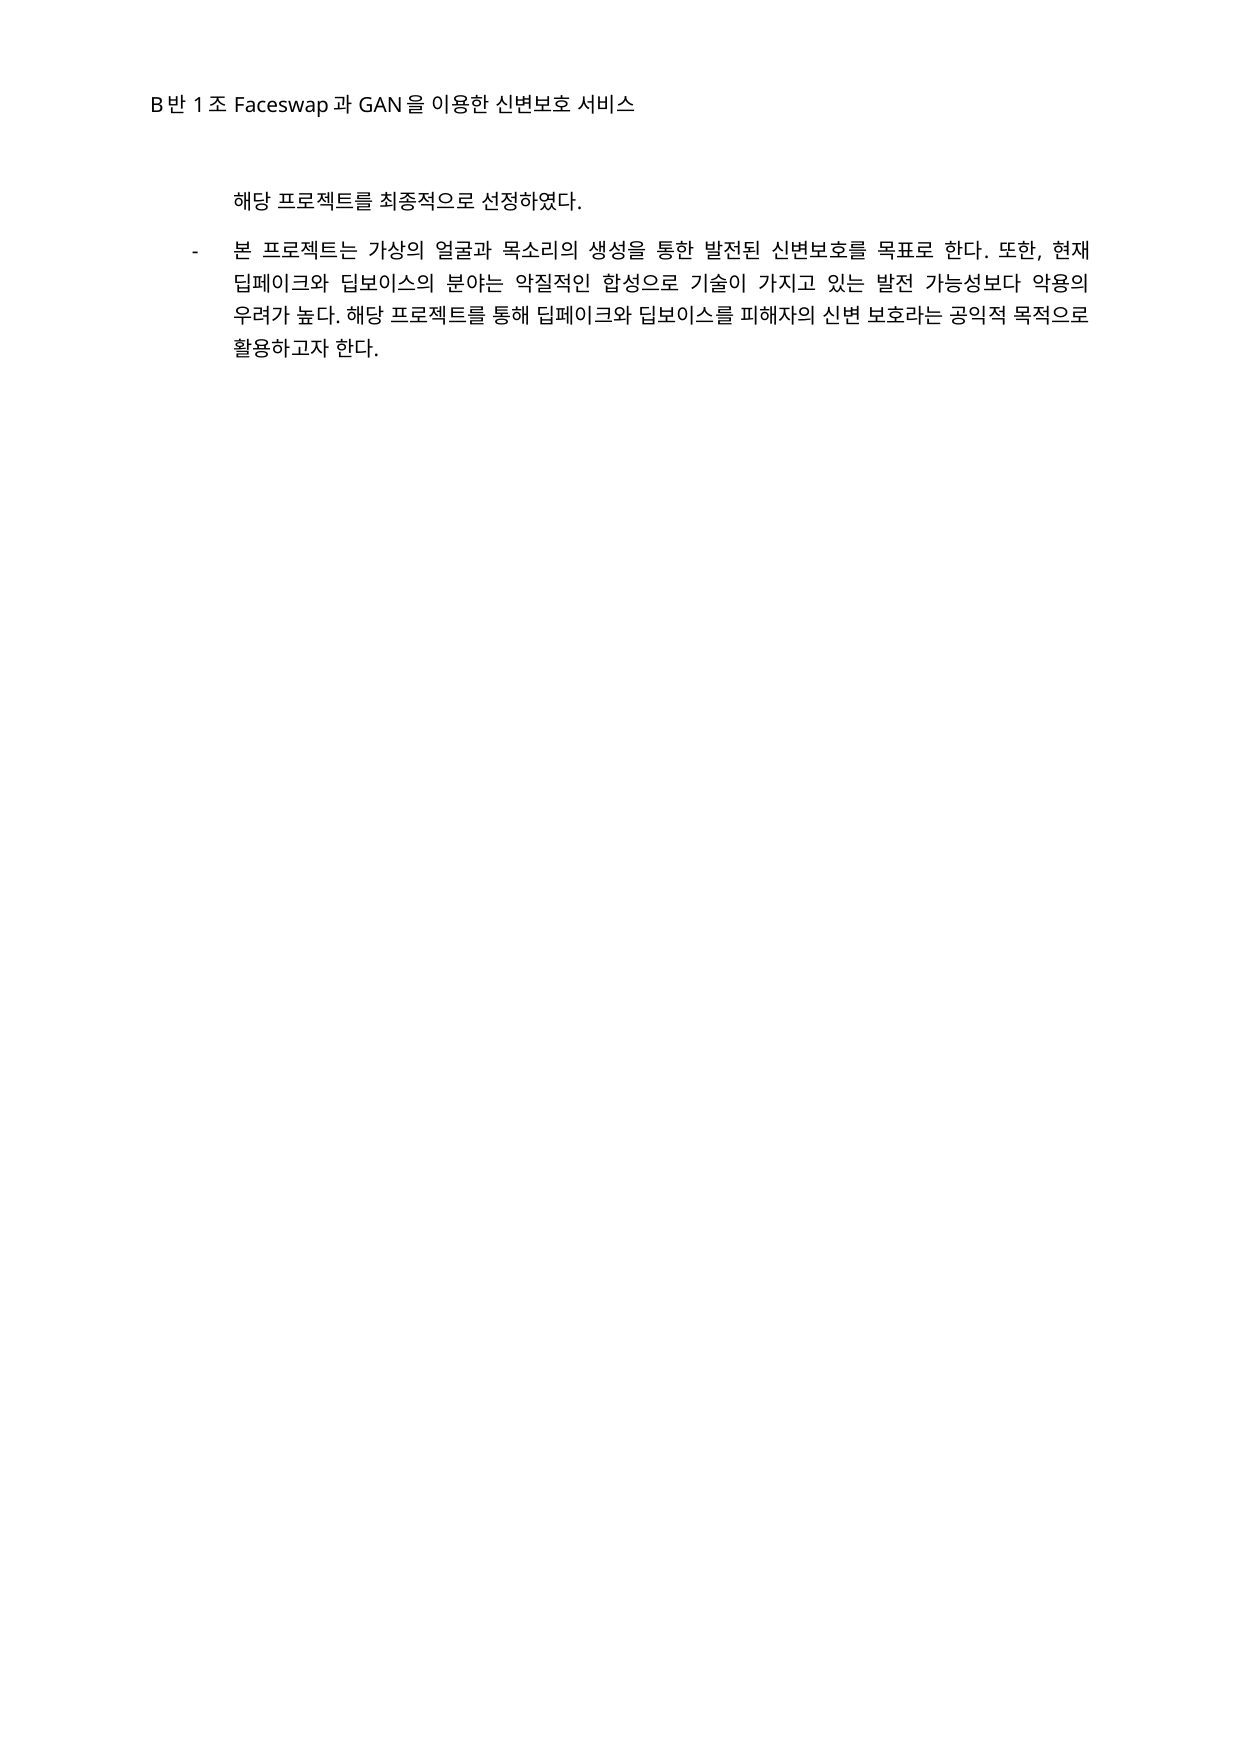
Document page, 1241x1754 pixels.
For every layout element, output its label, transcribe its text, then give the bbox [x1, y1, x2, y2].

list 본 프로젝트는 가상의 얼굴과 목소리의 생성을 통한 발전된 신변보호를 목표로 한다. 또한, 현재 딥페이크와 딥보이스의 분야는 악질적인 합성으로 기술이 가지고 있는 발전 가능성보다 악용의 우려가 높다. 해당 프로젝트를 통해 딥페이크와 딥보이스를 피해자의 신변 보호라는 공익적 목적으로 활용하고자 한다. [192, 234, 1090, 363]
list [192, 185, 1090, 215]
